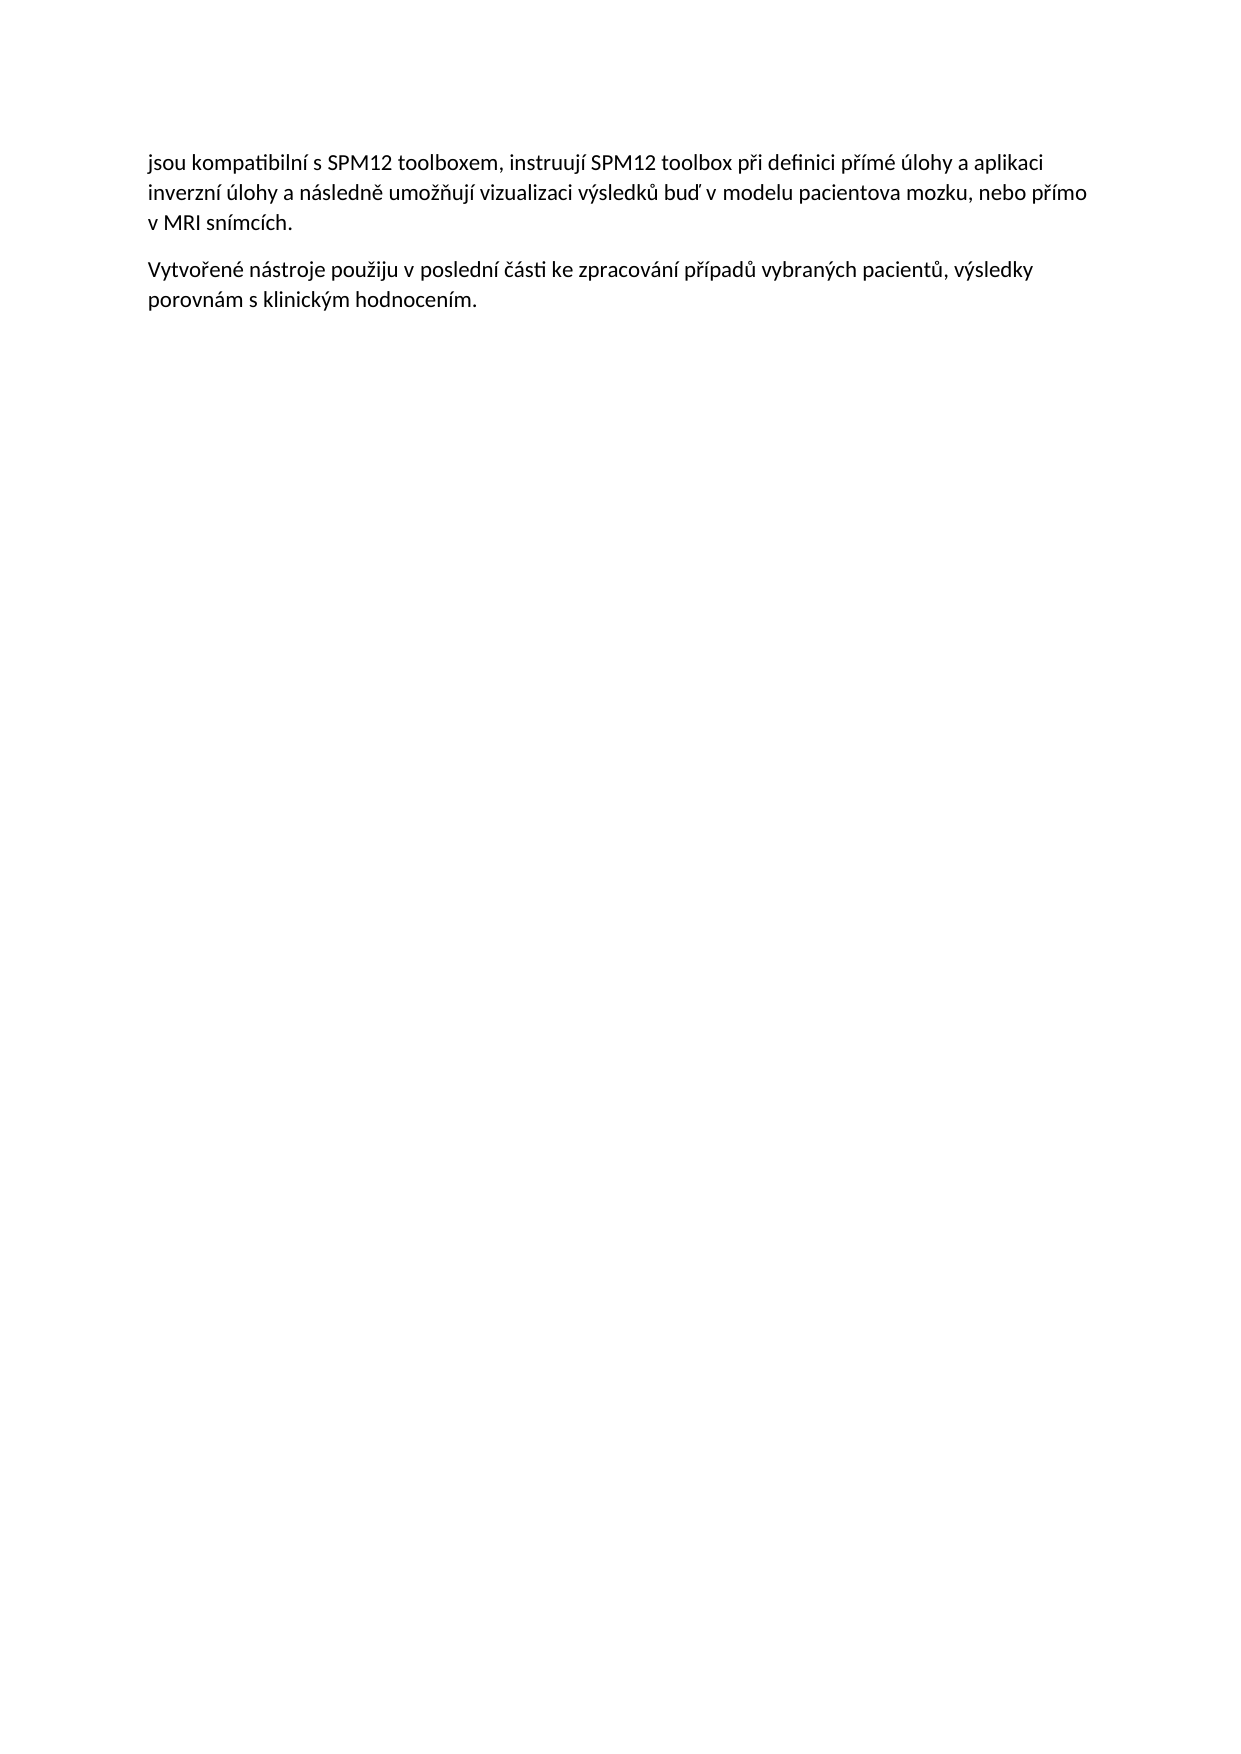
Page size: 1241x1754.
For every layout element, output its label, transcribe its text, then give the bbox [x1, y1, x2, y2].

text Vytvořené nástroje použiju v poslední části ke zpracování případů vybraných pacientů, výsledky porovnám s klinickým hodnocením. [148, 255, 1093, 313]
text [148, 148, 1093, 236]
